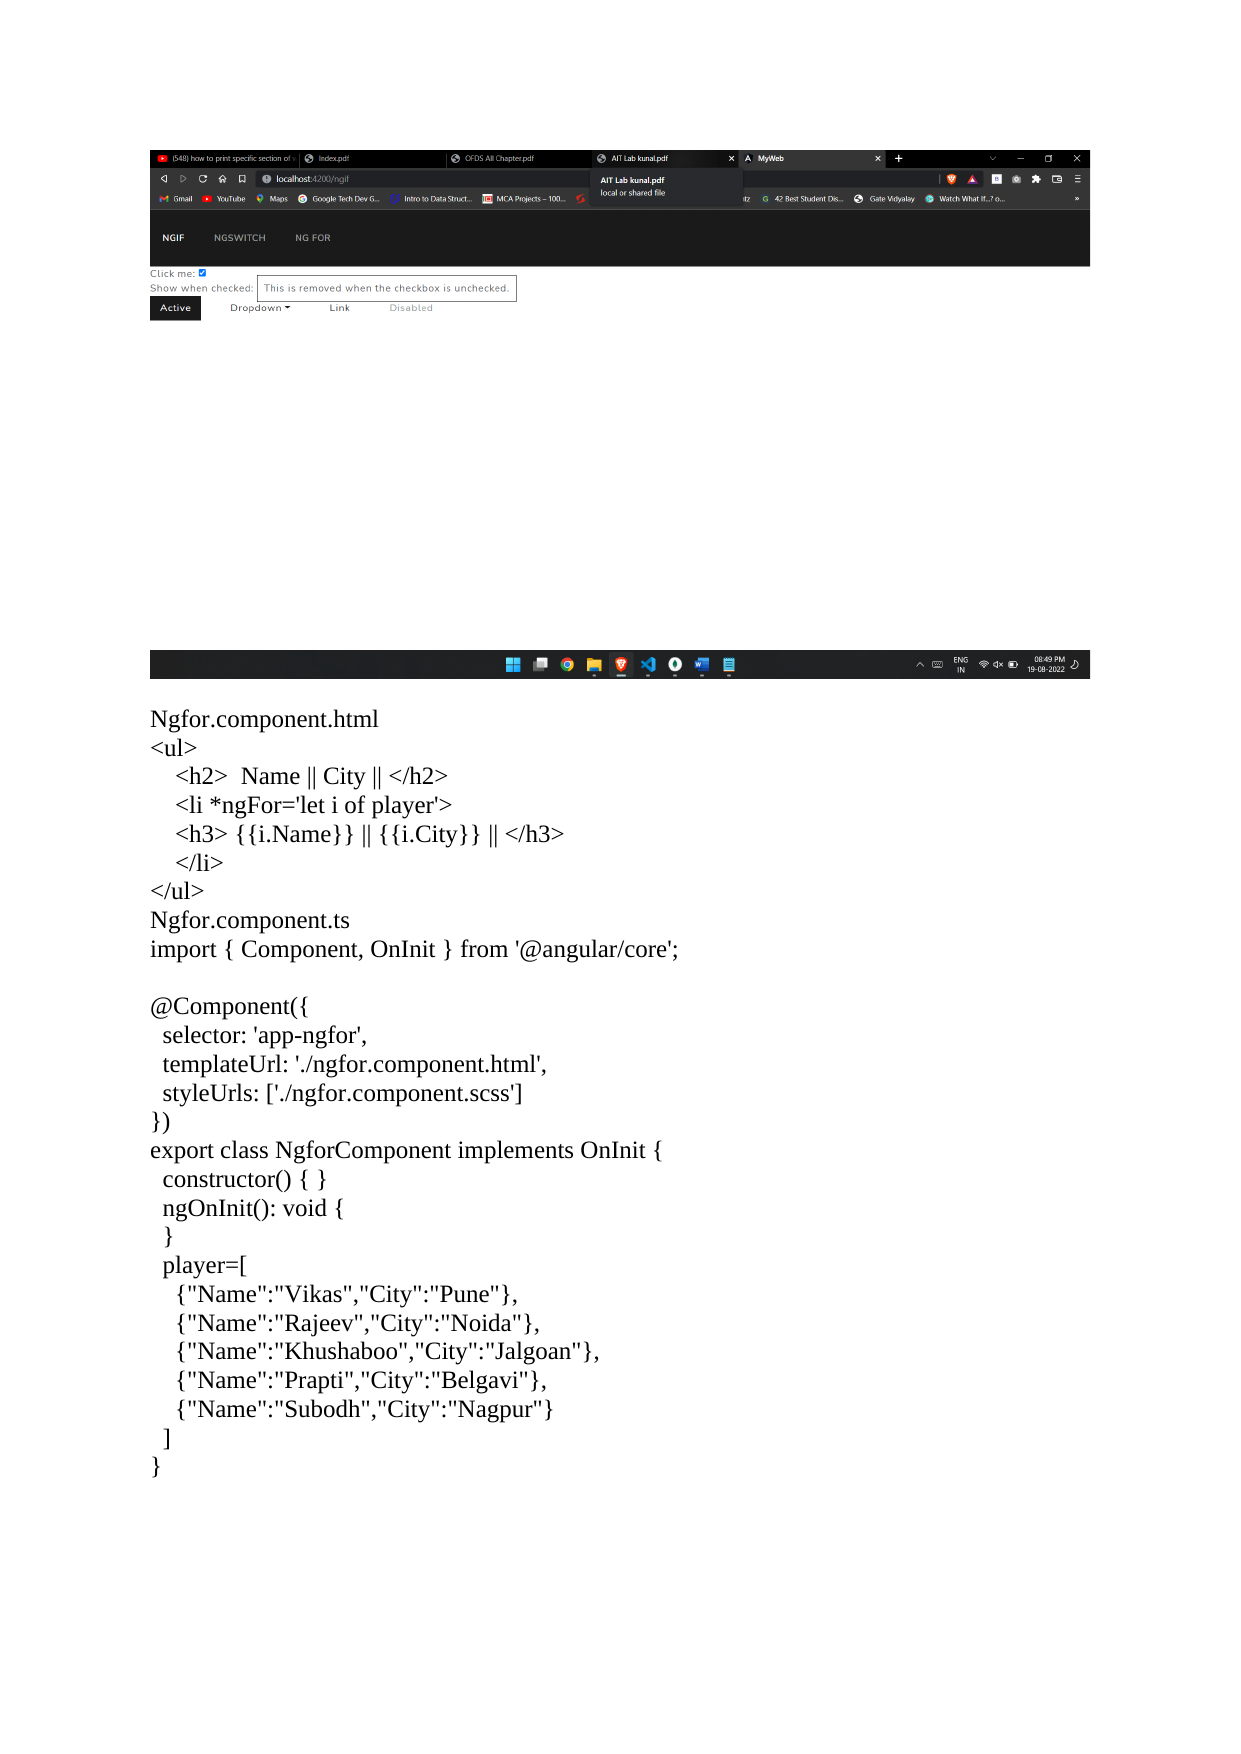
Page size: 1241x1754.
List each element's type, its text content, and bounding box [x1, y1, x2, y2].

text Ngfor.component.html [150, 704, 1090, 733]
text }) [150, 1106, 1090, 1135]
text @Component({ [150, 991, 1090, 1020]
text {"Name":"Subodh","City":"Nagpur"} [150, 1394, 1090, 1423]
text <ul> [150, 733, 1090, 761]
text import { Component, OnInit } from '@angular/core'; [150, 934, 1090, 963]
text <li *ngFor='let i of player'> [150, 790, 1090, 819]
text <h3> {{i.Name}} || {{i.City}} || </h3> [150, 819, 1090, 848]
text ] [150, 1423, 1090, 1451]
text {"Name":"Khushaboo","City":"Jalgoan"}, [150, 1336, 1090, 1365]
text </ul> [150, 876, 1090, 905]
text Ngfor.component.ts [150, 905, 1090, 934]
text <h2> Name || City || </h2> [150, 761, 1090, 790]
text styleUrls: ['./ngfor.component.scss'] [150, 1078, 1090, 1106]
picture [150, 150, 1091, 679]
text player=[ [150, 1250, 1090, 1279]
text ngOnInit(): void { [150, 1193, 1090, 1221]
text templateUrl: './ngfor.component.html', [150, 1049, 1090, 1078]
text {"Name":"Vikas","City":"Pune"}, [150, 1279, 1090, 1308]
text } [150, 1451, 1090, 1480]
text selector: 'app-ngfor', [150, 1020, 1090, 1049]
text export class NgforComponent implements OnInit { [150, 1135, 1090, 1164]
text constructor() { } [150, 1164, 1090, 1193]
text {"Name":"Rajeev","City":"Noida"}, [150, 1308, 1090, 1336]
text </li> [150, 848, 1090, 876]
text } [150, 1221, 1090, 1250]
text {"Name":"Prapti","City":"Belgavi"}, [150, 1365, 1090, 1394]
